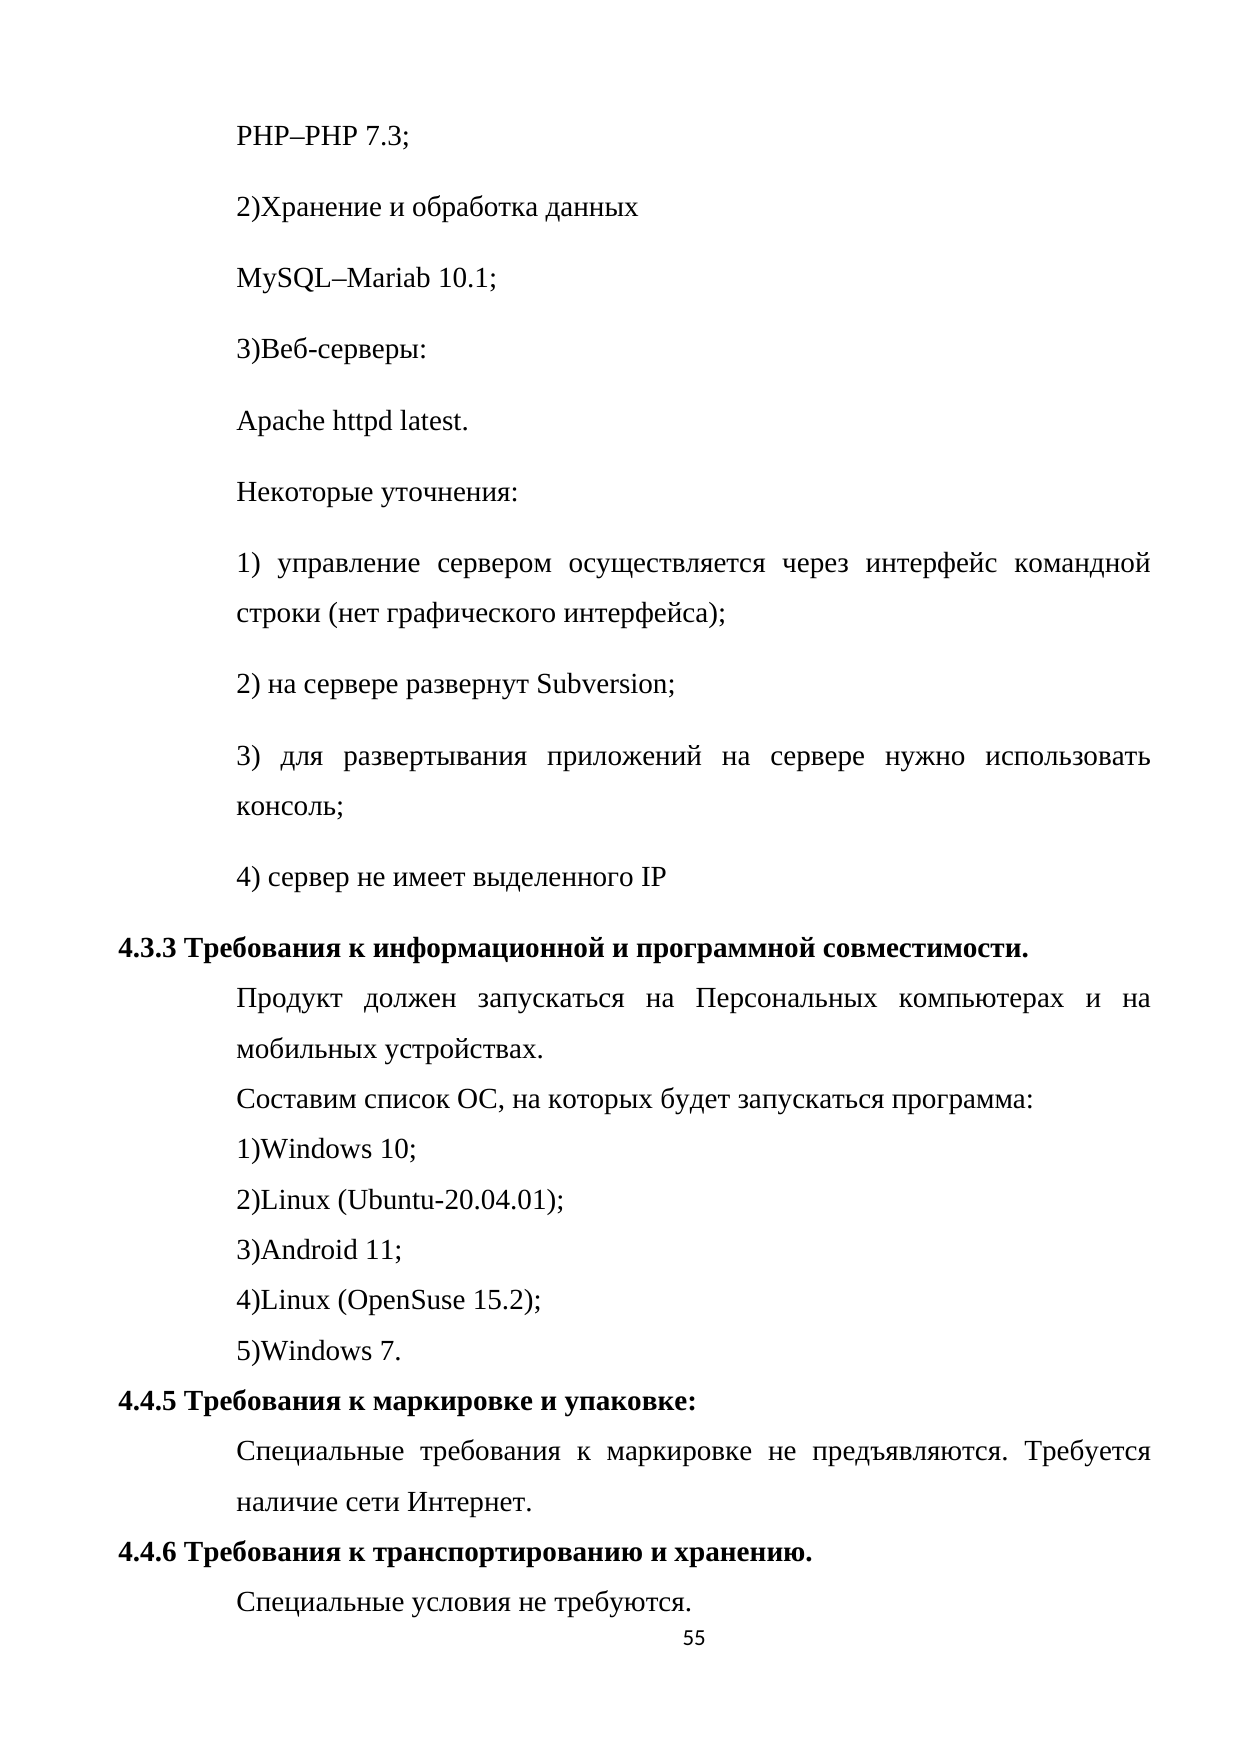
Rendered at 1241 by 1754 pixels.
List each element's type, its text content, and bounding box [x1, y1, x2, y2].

text Специальные требования к маркировке не предъявляются. Требуется наличие сети Интернет. [236, 1433, 1152, 1517]
text 3)Веб-серверы: [236, 332, 1152, 365]
text 1) управление сервером осуществляется через интерфейс командной строки (нет графического интерфейса); [236, 545, 1152, 629]
text 1)Windows 10; [236, 1131, 1152, 1165]
text 2)Хранение и обработка данных [236, 189, 1152, 223]
text MySQL–Mariab 10.1; [236, 260, 1152, 294]
text 2) на сервере развернут Subversion; [236, 666, 1152, 700]
text Специальные условия не требуются. [236, 1584, 1152, 1618]
text 5)Windows 7. [236, 1333, 1152, 1366]
text 4)Linux (OpenSuse 15.2); [236, 1282, 1152, 1316]
text 4.4.6 Требования к транспортированию и хранению. [118, 1534, 1152, 1567]
text Некоторые уточнения: [236, 474, 1152, 507]
text 2)Linux (Ubuntu-20.04.01); [236, 1182, 1152, 1215]
text 4.3.3 Требования к информационной и программной совместимости. [118, 930, 1152, 964]
text 3) для развертывания приложений на сервере нужно использовать консоль; [236, 738, 1152, 821]
text Apache httpd latest. [236, 403, 1152, 436]
text Составим список ОС, на которых будет запускаться программа: [236, 1081, 1152, 1115]
text 4) сервер не имеет выделенного IP [236, 859, 1152, 893]
text Продукт должен запускаться на Персональных компьютерах и на мобильных устройствах. [236, 981, 1152, 1064]
text 3)Android 11; [236, 1232, 1152, 1266]
text 4.4.5 Требования к маркировке и упаковке: [118, 1383, 1152, 1417]
text PHP–PHP 7.3; [236, 118, 1152, 152]
